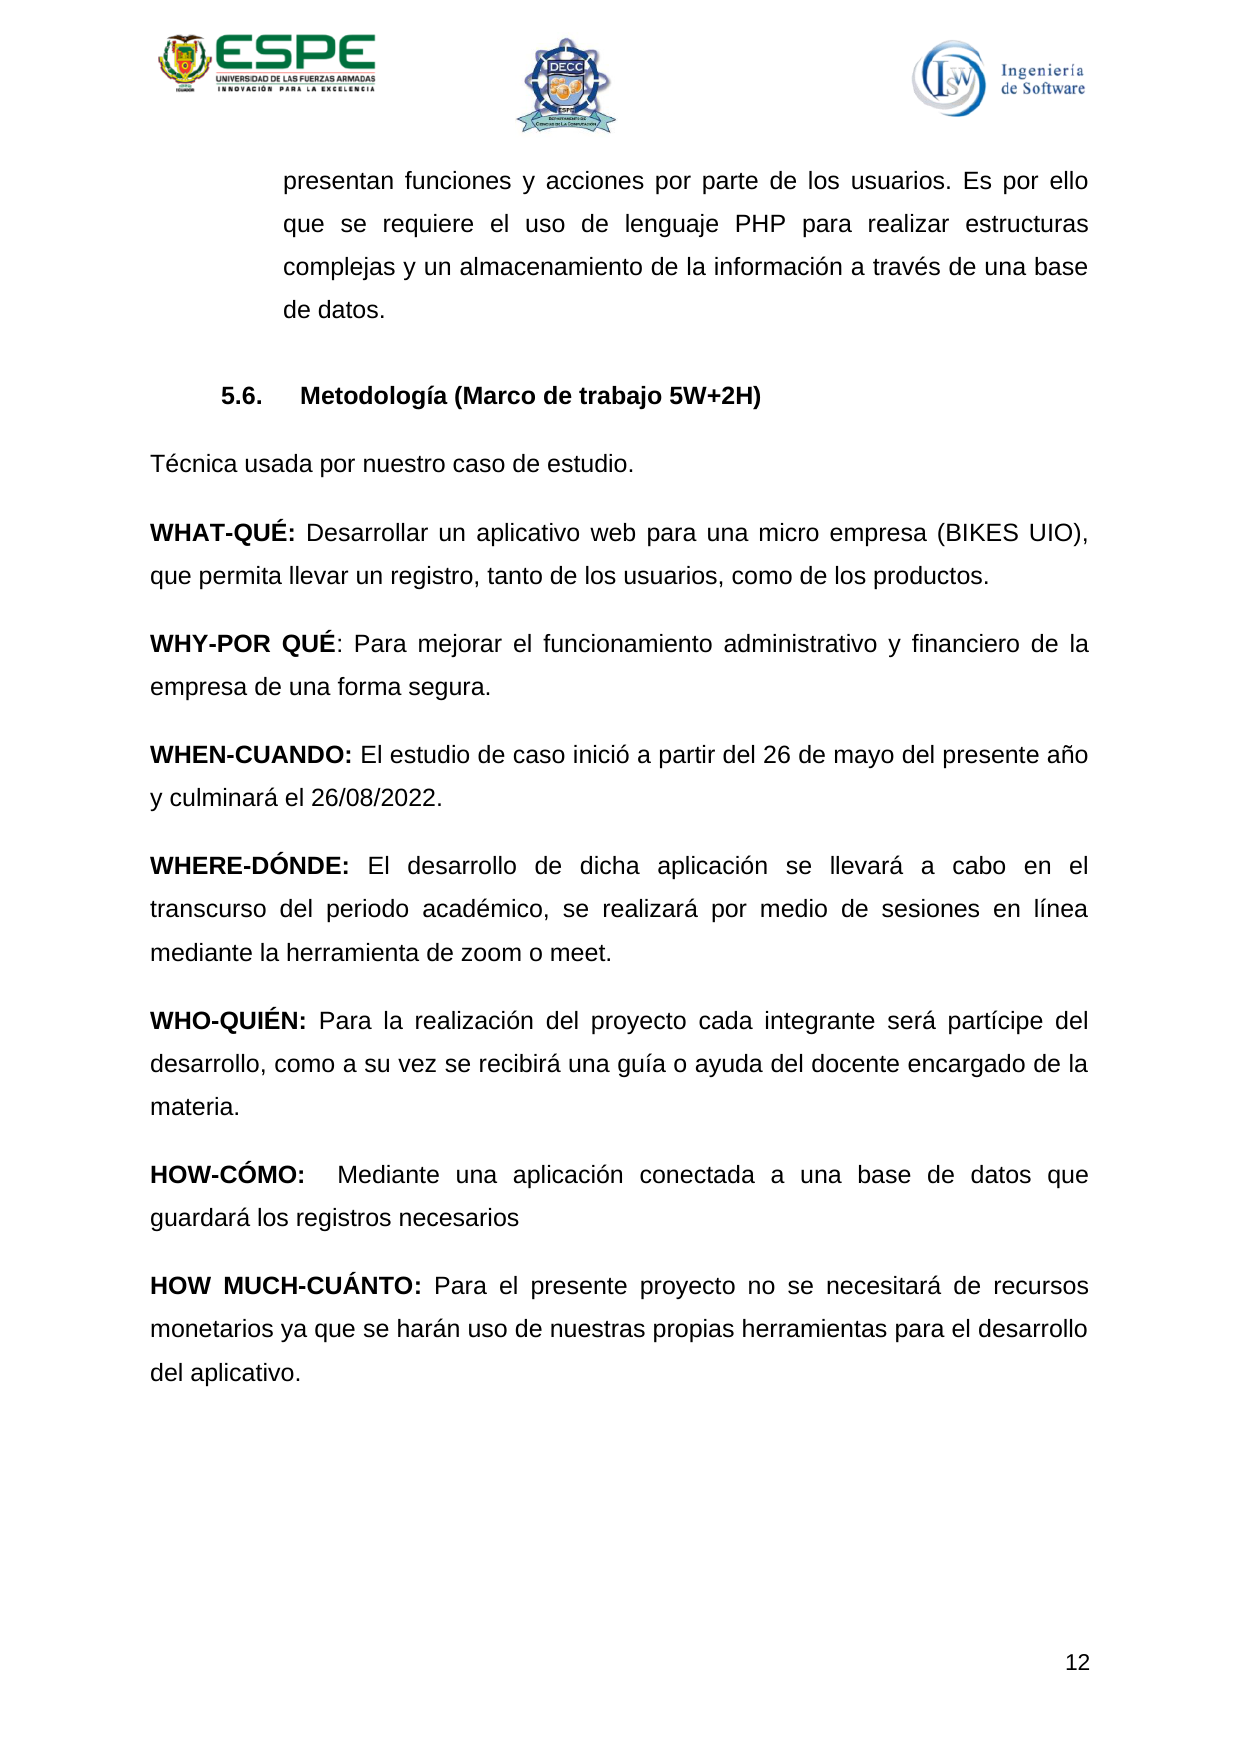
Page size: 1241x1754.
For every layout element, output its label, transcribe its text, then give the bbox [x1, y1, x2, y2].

picture [149, 18, 1091, 138]
text HOW MUCH-CUÁNTO: Para el presente proyecto no se necesitará de recursos monetarios ya que se harán uso de nuestras propias herramientas para el desarrollo del aplicativo. [150, 1271, 1090, 1314]
subtitle Metodología (Marco de trabajo 5W+2H) [262, 381, 1090, 410]
text WHERE-DÓNDE: El desarrollo de dicha aplicación se llevará a cabo en el transcurso del periodo académico, se realizará por medio de sesiones en línea mediante la herramienta de zoom o meet. [150, 851, 1090, 966]
text HOW-CÓMO: Mediante una aplicación conectada a una base de datos que guardará los registros necesarios [150, 1160, 1090, 1232]
text HOW MUCH-CUÁNTO: Para el presente proyecto no se necesitará de recursos monetarios ya que se harán uso de nuestras propias herramientas para el desarrollo del aplicativo. [150, 1343, 1090, 1386]
text WHAT-QUÉ: Desarrollar un aplicativo web para una micro empresa (BIKES UIO), que permita llevar un registro, tanto de los usuarios, como de los productos. [150, 517, 1090, 589]
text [283, 166, 1090, 324]
text Técnica usada por nuestro caso de estudio. [150, 449, 1090, 478]
text WHY-POR QUÉ: Para mejorar el funcionamiento administrativo y financiero de la empresa de una forma segura. [150, 629, 1090, 701]
text WHO-QUIÉN: Para la realización del proyecto cada integrante será partícipe del desarrollo, como a su vez se recibirá una guía o ayuda del docente encargado de la materia. [150, 1006, 1090, 1121]
text WHEN-CUANDO: El estudio de caso inició a partir del 26 de mayo del presente año y culminará el 26/08/2022. [150, 740, 1090, 812]
